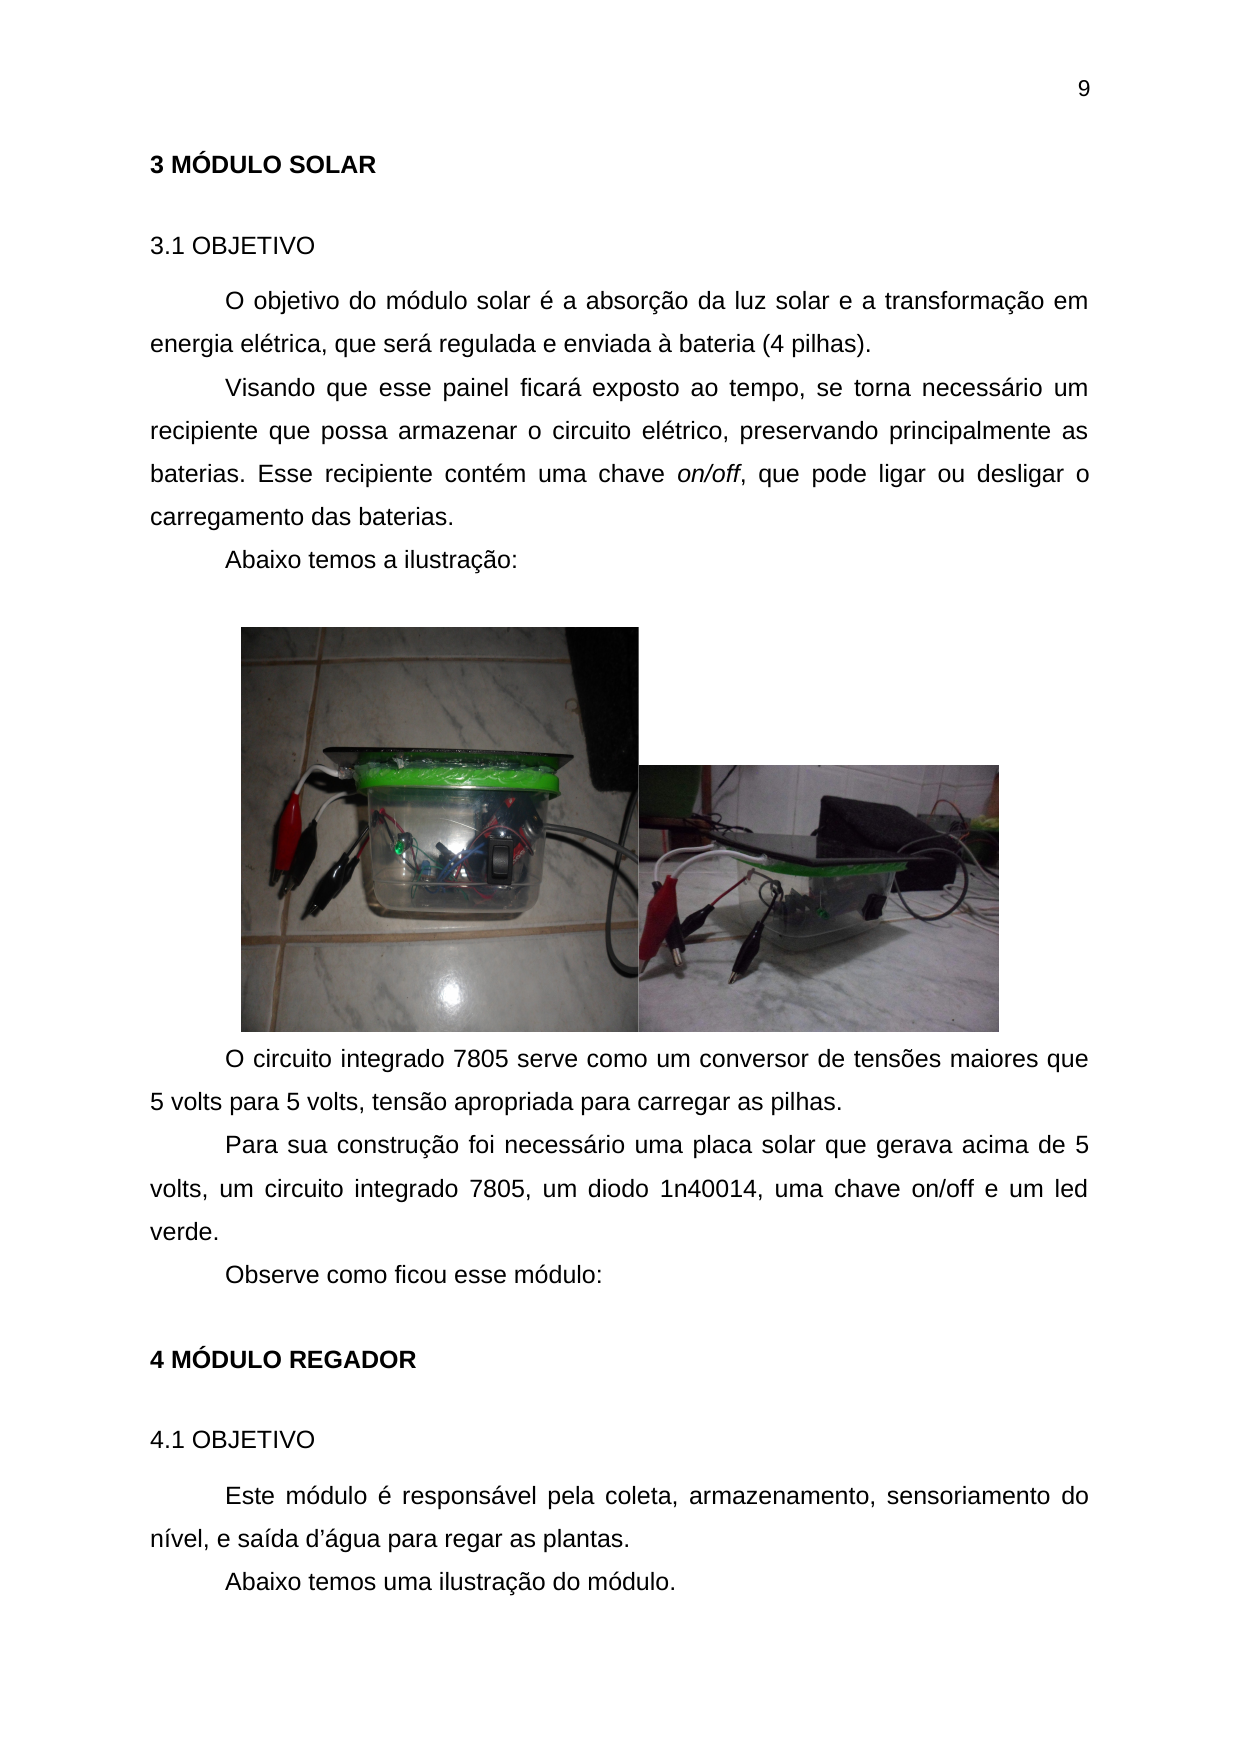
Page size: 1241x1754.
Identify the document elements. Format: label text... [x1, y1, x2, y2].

subtitle 3.1 OBJETIVO [150, 231, 1090, 259]
text O objetivo do módulo solar é a absorção da luz solar e a transformação em energia elétrica, que será regulada e enviada à bateria (4 pilhas). [150, 286, 1090, 358]
subtitle 3 MÓDULO SOLAR [150, 150, 1090, 179]
text Este módulo é responsável pela coleta, armazenamento, sensoriamento do nível, e saída d’água para regar as plantas. [150, 1481, 1090, 1553]
subtitle 4 MÓDULO REGADOR [150, 1345, 1090, 1373]
text Para sua construção foi necessário uma placa solar que gerava acima de 5 volts, um circuito integrado 7805, um diodo 1n40014, uma chave on/off e um led verde. [150, 1131, 1090, 1246]
text O circuito integrado 7805 serve como um conversor de tensões maiores que 5 volts para 5 volts, tensão apropriada para carregar as pilhas. [150, 1044, 1090, 1116]
picture [241, 627, 999, 1032]
text Visando que esse painel ficará exposto ao tempo, se torna necessário um recipiente que possa armazenar o circuito elétrico, preservando principalmente as baterias. Esse recipiente contém uma chave on/off, que pode ligar ou desligar o carregamento das baterias. [150, 372, 1090, 531]
text Abaixo temos uma ilustração do módulo. [150, 1567, 1090, 1596]
subtitle 4.1 OBJETIVO [150, 1425, 1090, 1454]
text Observe como ficou esse módulo: [150, 1260, 1090, 1289]
text Abaixo temos a ilustração: [150, 545, 1090, 574]
